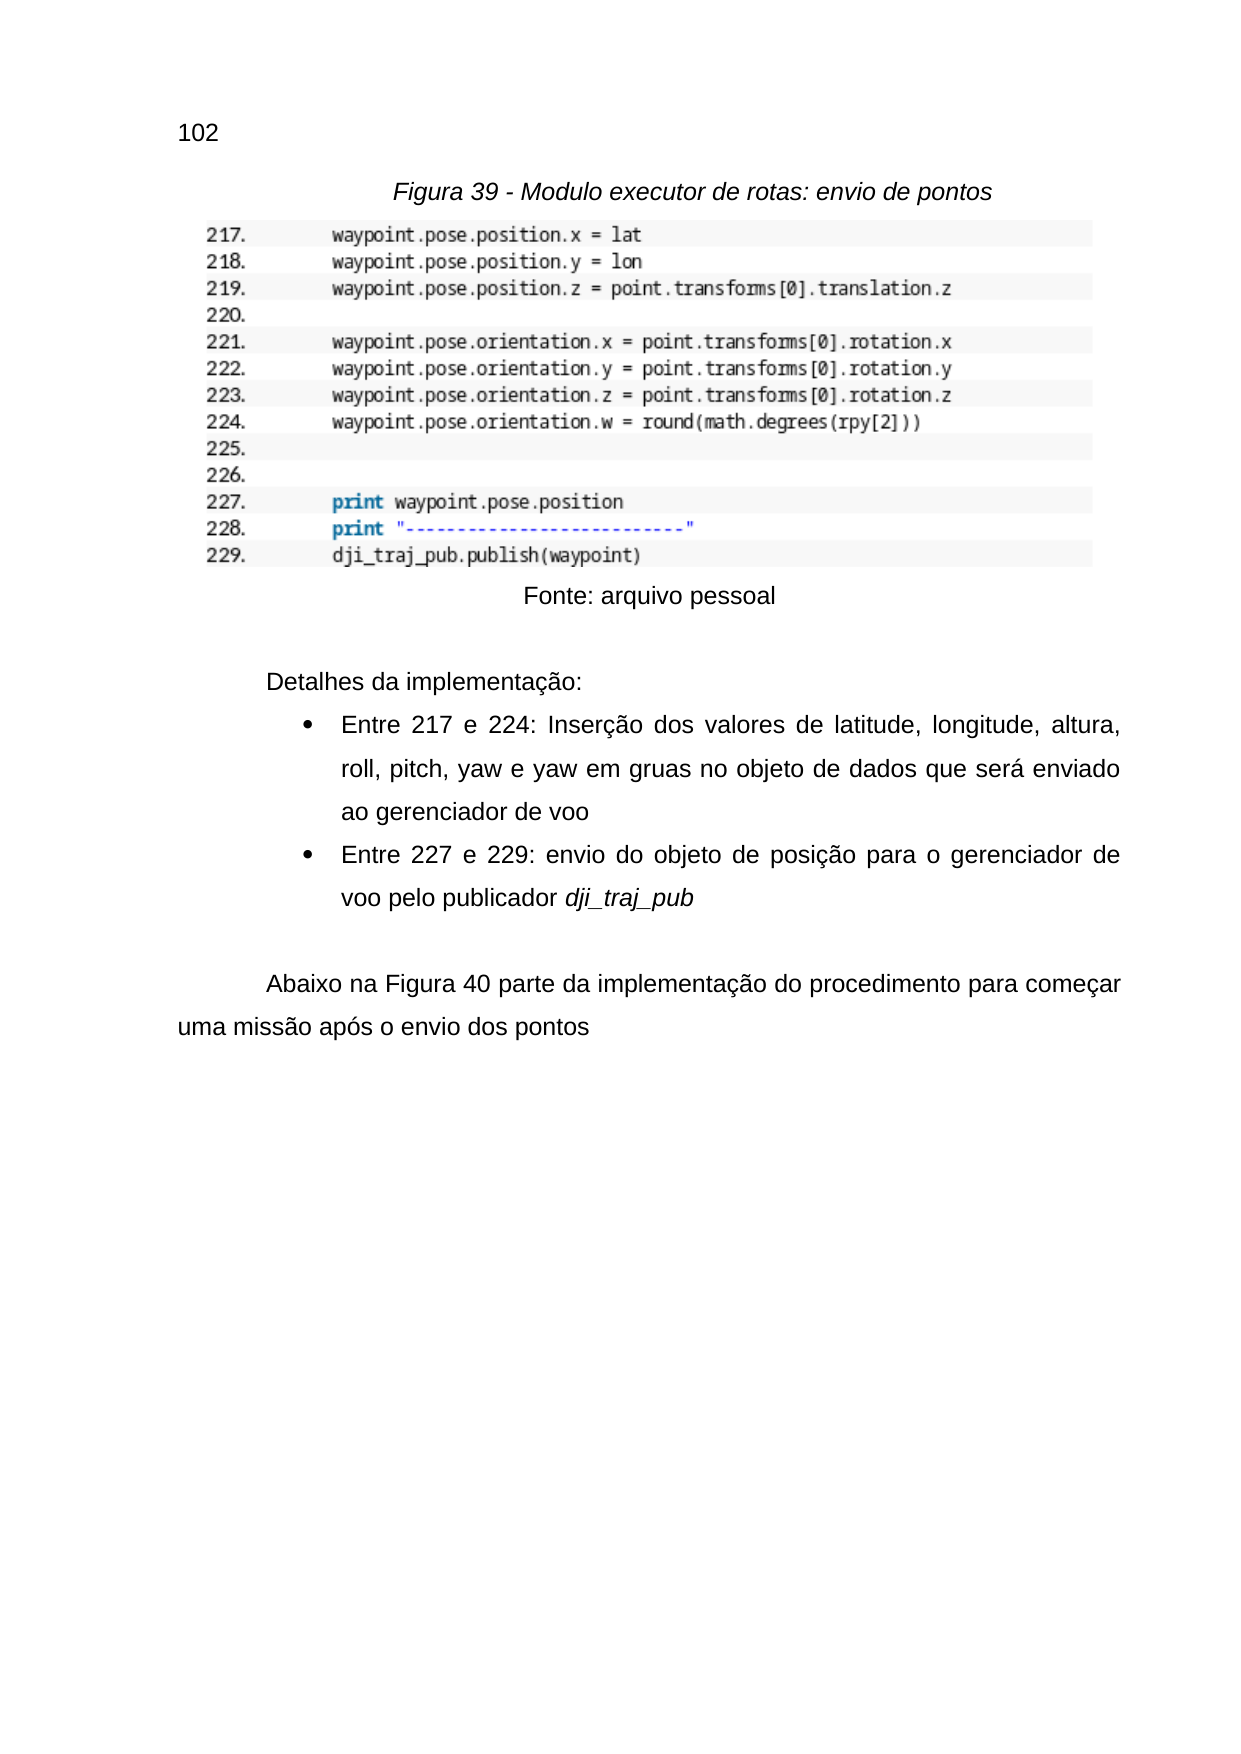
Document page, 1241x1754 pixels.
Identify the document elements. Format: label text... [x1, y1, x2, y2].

list Entre 227 e 229: envio do objeto de posição para o gerenciador de voo pelo publicador dji_traj_pub [303, 840, 1122, 912]
text Abaixo na Figura 40 parte da implementação do procedimento para começar uma missão após o envio dos pontos [177, 969, 1122, 1041]
list Entre 217 e 224: Inserção dos valores de latitude, longitude, altura, roll, pitch, yaw e yaw em gruas no objeto de dados que será enviado ao gerenciador de voo [303, 710, 1122, 825]
text Figura 39 - Modulo executor de rotas: envio de pontos [177, 177, 1122, 206]
text Fonte: arquivo pessoal [177, 581, 1122, 610]
text Detalhes da implementação: [177, 667, 1122, 696]
